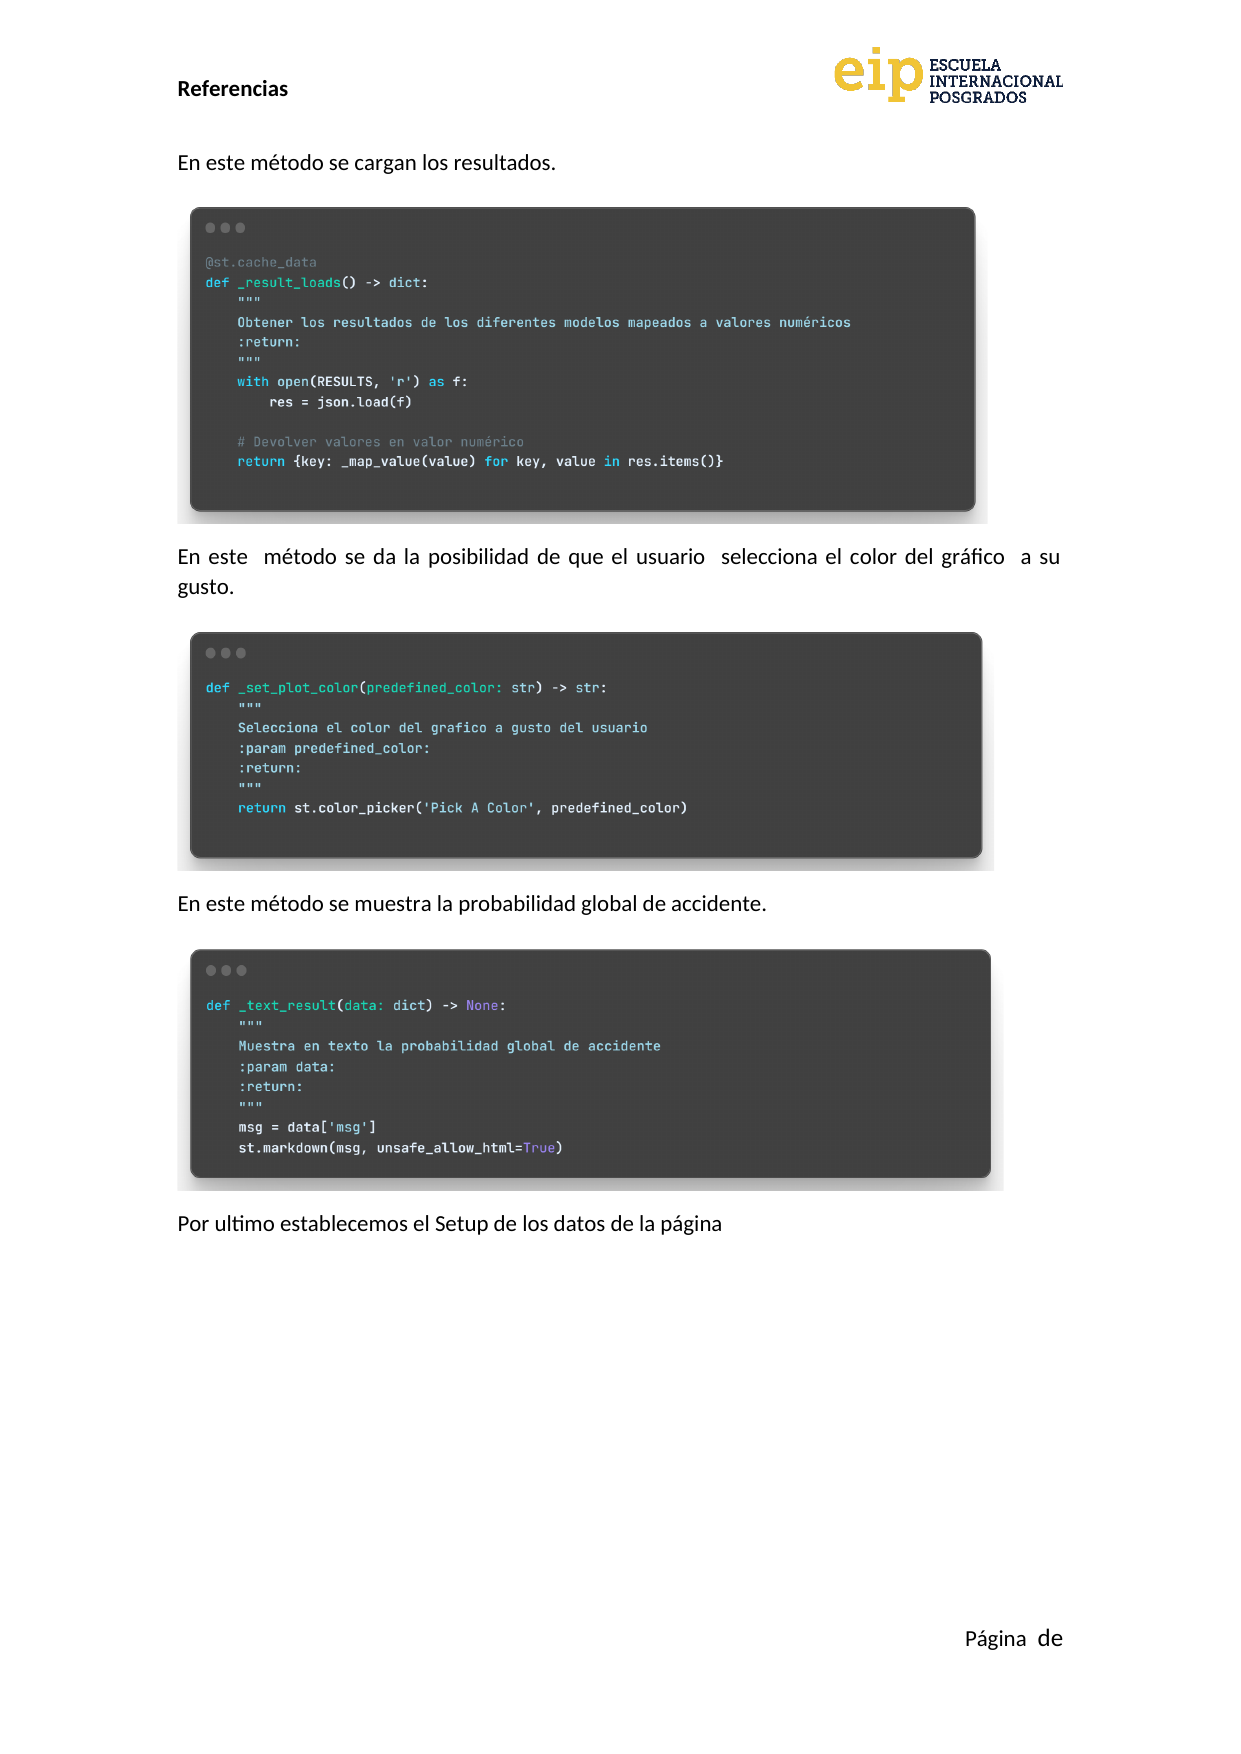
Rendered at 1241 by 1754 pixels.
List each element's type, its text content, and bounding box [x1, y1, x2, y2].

text En este método se muestra la probabilidad global de accidente. [177, 889, 1063, 917]
text Por ultimo establecemos el Setup de los datos de la página [177, 1209, 1063, 1237]
picture [177, 619, 995, 871]
picture [177, 194, 988, 524]
text En este método se cargan los resultados. [177, 148, 1063, 176]
picture [834, 47, 1063, 103]
picture [177, 936, 1004, 1191]
text En este método se da la posibilidad de que el usuario selecciona el color del gráfico a su gusto. [177, 542, 1063, 600]
